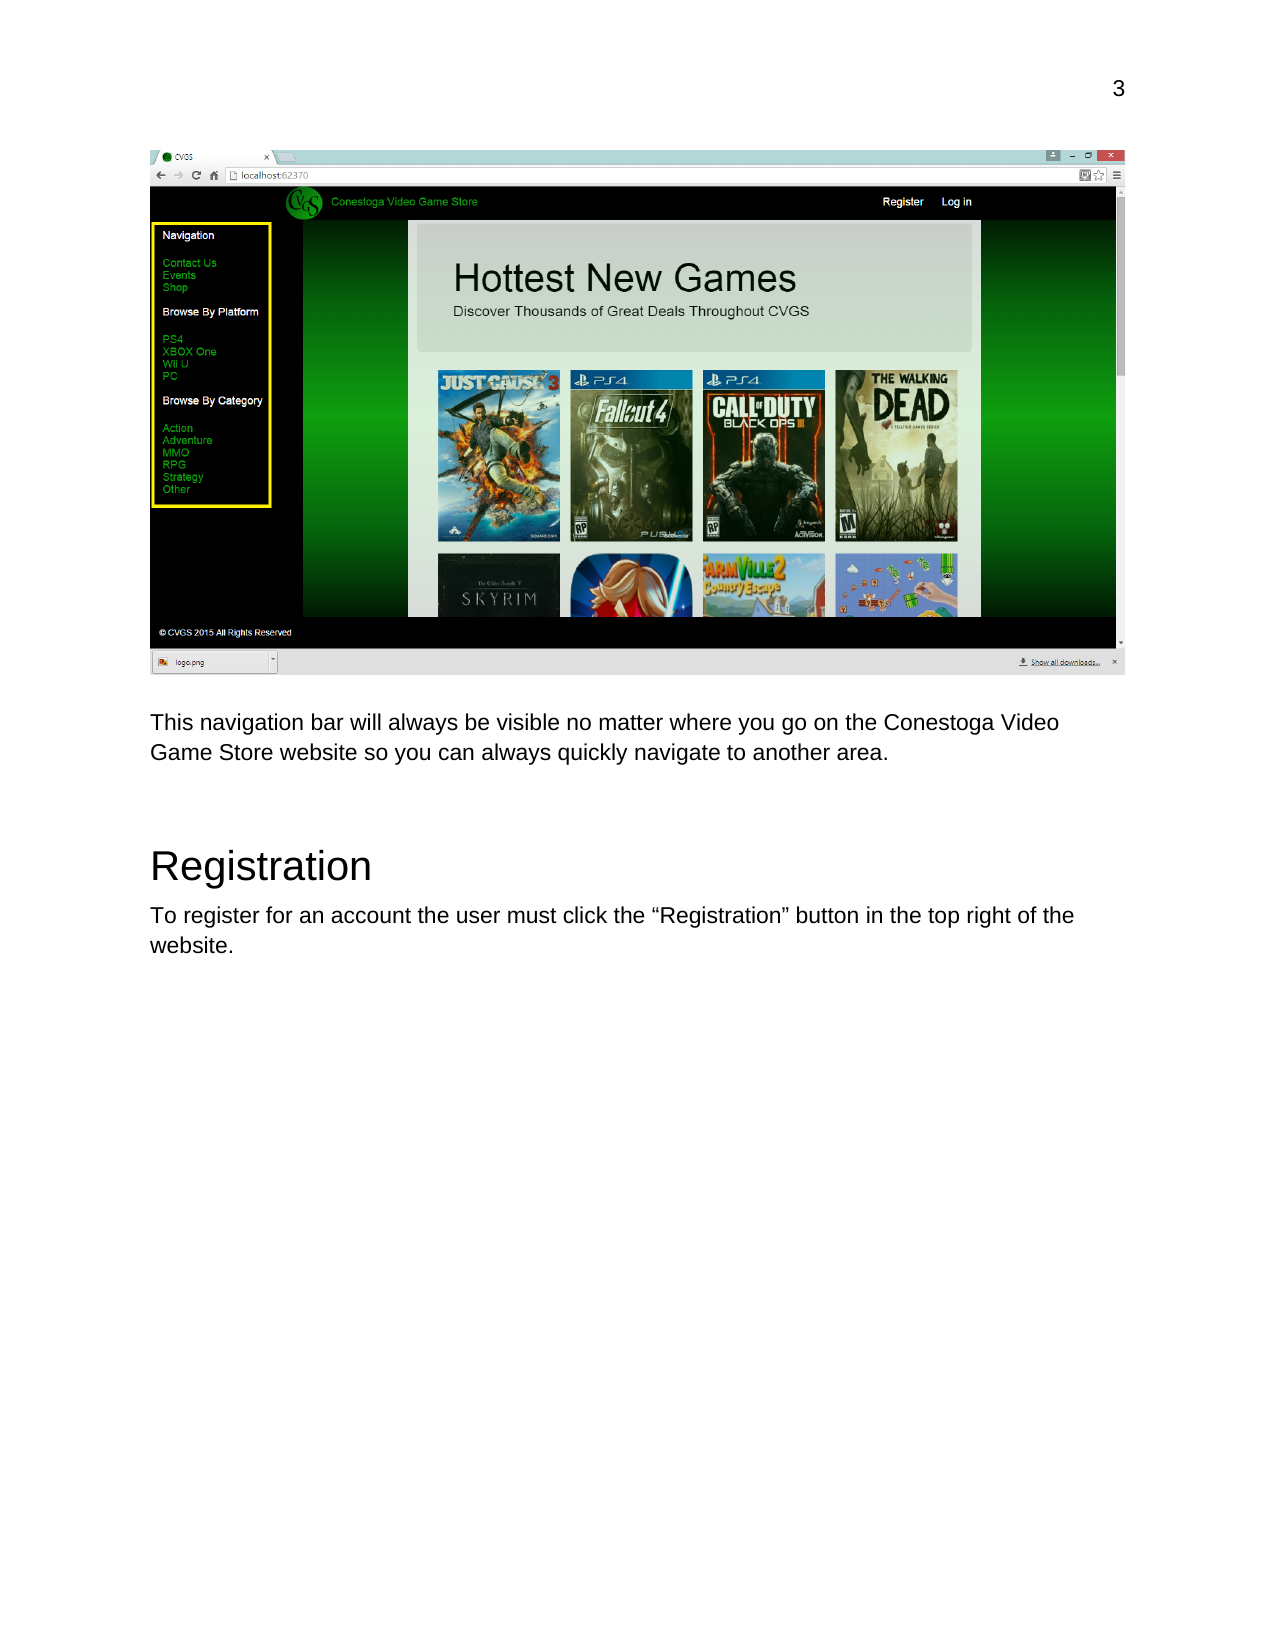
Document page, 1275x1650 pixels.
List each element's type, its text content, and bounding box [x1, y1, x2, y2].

text This navigation bar will always be visible no matter where you go on the Conestoga Video Game Store website so you can always quickly navigate to another area. [150, 709, 1125, 766]
picture [150, 150, 1125, 675]
text To register for an account the user must click the “Registration” button in the top right of the website. [150, 902, 1125, 958]
subtitle Registration [150, 841, 1125, 889]
